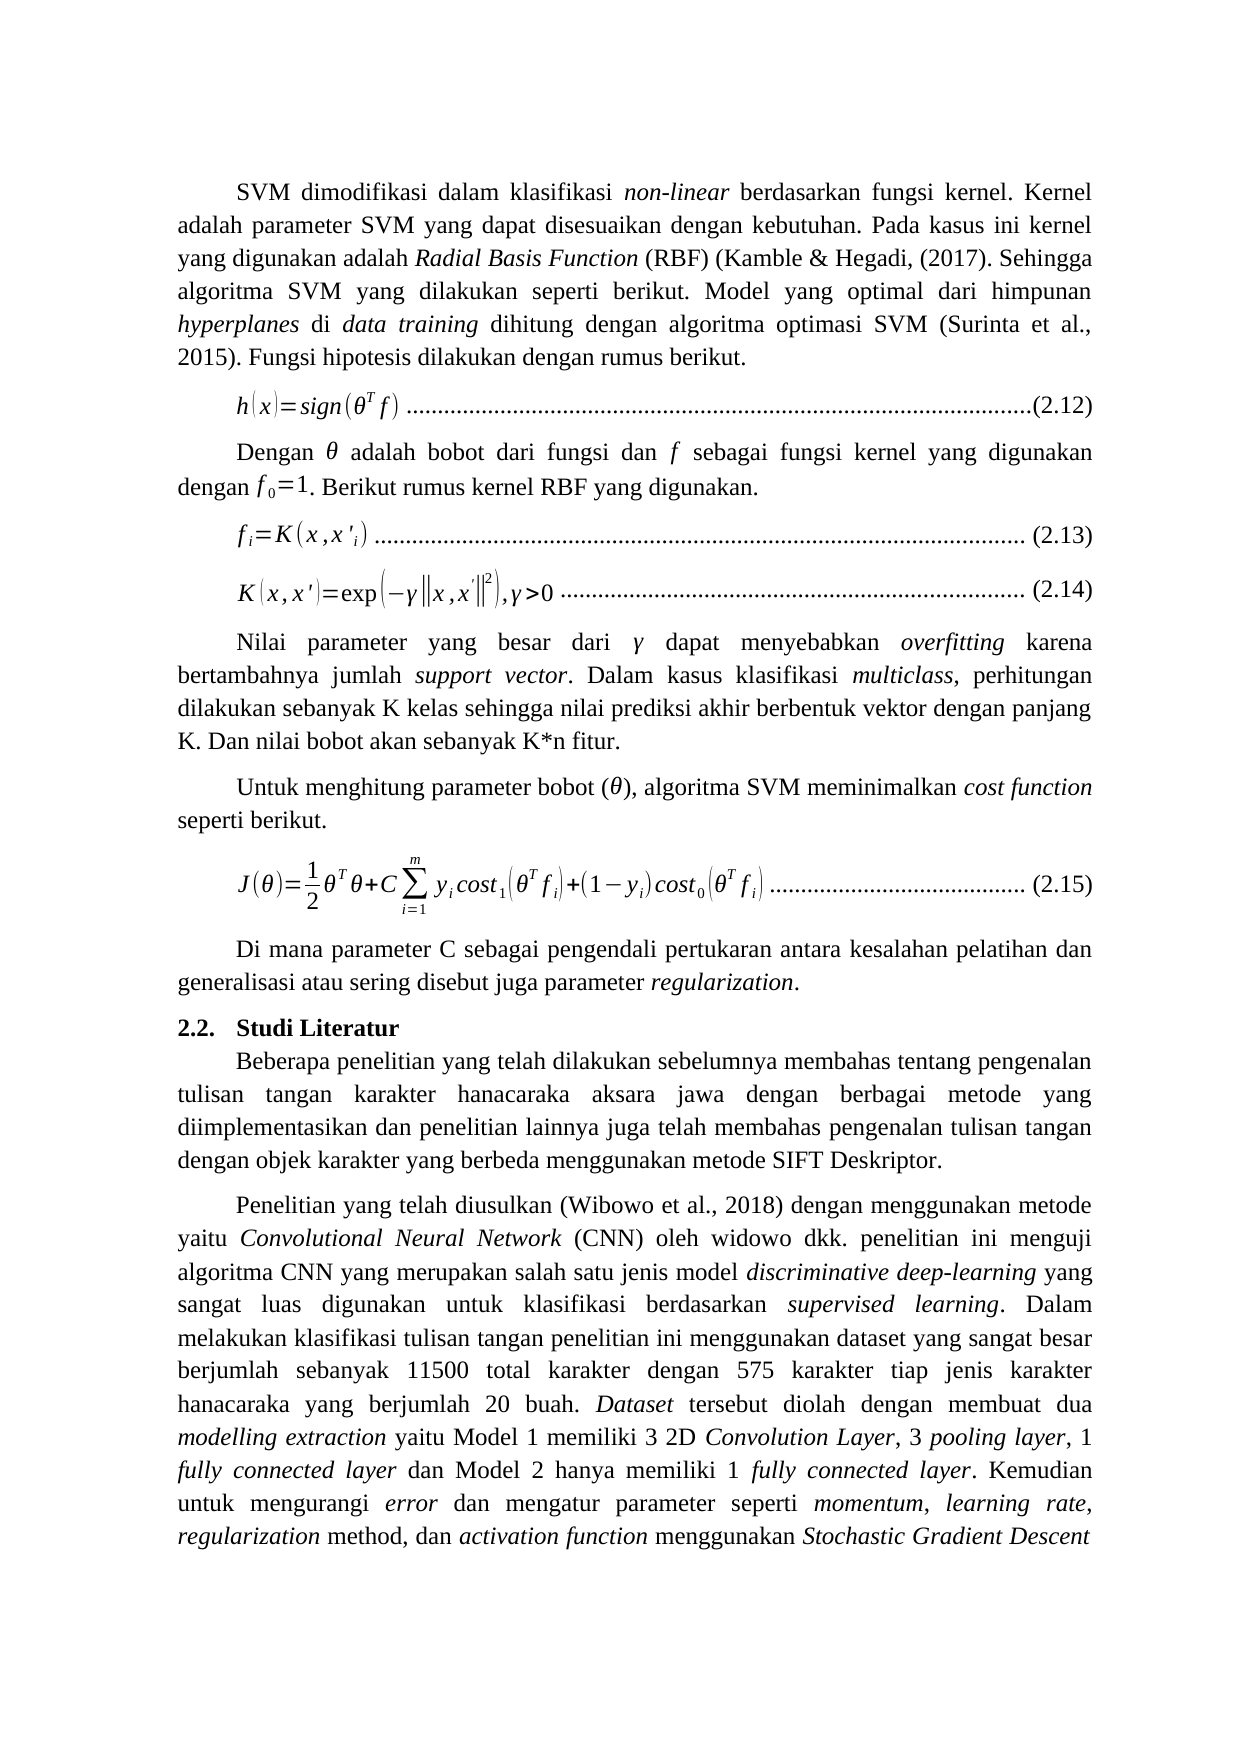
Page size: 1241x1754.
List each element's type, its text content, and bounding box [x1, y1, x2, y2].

text (2.12) [236, 388, 1092, 421]
text SVM dimodifikasi dalam klasifikasi non-linear berdasarkan fungsi kernel. Kernel adalah parameter SVM yang dapat disesuaikan dengan kebutuhan. Pada kasus ini kernel yang digunakan adalah Radial Basis Function (RBF) (Kamble & Hegadi, (2017). Sehingga algoritma SVM yang dilakukan seperti berikut. Model yang optimal dari himpunan hyperplanes di data training dihitung dengan algoritma optimasi SVM (Surinta et al., 2015). Fungsi hipotesis dilakukan dengan rumus berikut. [177, 177, 1092, 371]
text Untuk menghitung parameter bobot (), algoritma SVM meminimalkan cost function seperti berikut. [177, 772, 1092, 833]
text (2.15) [236, 850, 1092, 918]
list Studi Literatur [177, 1013, 1092, 1042]
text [177, 1191, 1092, 1549]
text (2.13) [236, 519, 1092, 551]
text Dengan adalah bobot dari fungsi dan sebagai fungsi kernel yang digunakan dengan . Berikut rumus kernel RBF yang digunakan. [177, 437, 1092, 502]
text Nilai parameter yang besar dari dapat menyebabkan overfitting karena bertambahnya jumlah support vector. Dalam kasus klasifikasi multiclass, perhitungan dilakukan sebanyak K kelas sehingga nilai prediksi akhir berbentuk vektor dengan panjang K. Dan nilai bobot akan sebanyak K*n fitur. [177, 627, 1092, 755]
text (2.14) [236, 567, 1092, 610]
text Di mana parameter C sebagai pengendali pertukaran antara kesalahan pelatihan dan generalisasi atau sering disebut juga parameter regularization. [177, 934, 1092, 996]
text Beberapa penelitian yang telah dilakukan sebelumnya membahas tentang pengenalan tulisan tangan karakter hanacaraka aksara jawa dengan berbagai metode yang diimplementasikan dan penelitian lainnya juga telah membahas pengenalan tulisan tangan dengan objek karakter yang berbeda menggunakan metode SIFT Deskriptor. [177, 1046, 1092, 1174]
